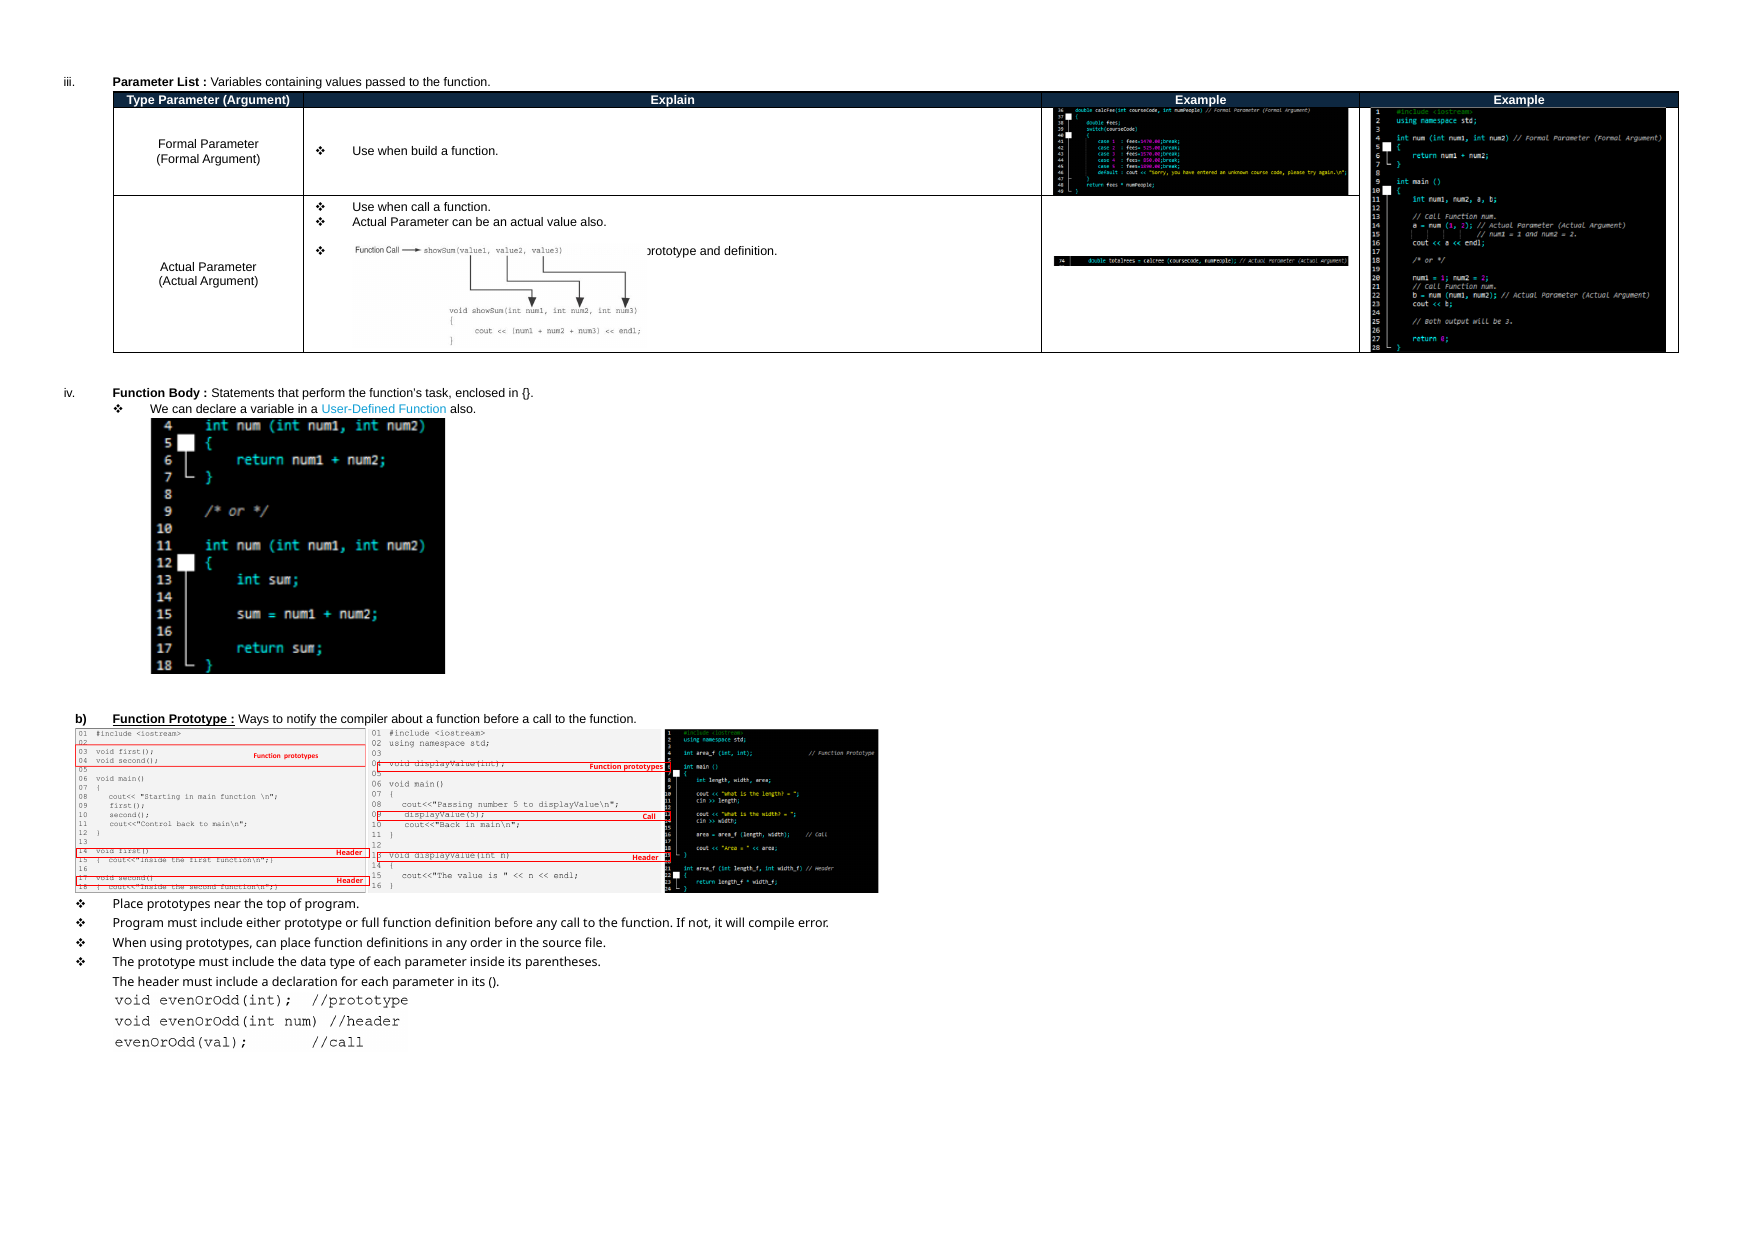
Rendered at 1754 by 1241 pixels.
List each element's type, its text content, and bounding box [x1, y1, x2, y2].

list Function Body : Statements that perform the function’s task, enclosed in {}. [75, 386, 1679, 400]
table_cell Use when call a function. Actual Parameter can be an actual value also. The number of arguments in the call must match the prototype and definition. [304, 196, 1041, 352]
list The prototype must include the data type of each parameter inside its parentheses. [75, 953, 1679, 971]
picture [399, 404, 405, 413]
table_cell [1042, 196, 1359, 352]
picture [353, 404, 360, 413]
picture [368, 729, 662, 893]
picture [322, 404, 329, 413]
table_header Type Parameter (Argument) [114, 93, 303, 107]
table_cell [1349, 108, 1359, 194]
table_cell [1666, 108, 1678, 352]
picture [378, 853, 662, 861]
list Program must include either prototype or full function definition before any call to the function. If not, it will compile error. [75, 914, 1679, 931]
table_cell [1360, 108, 1370, 352]
table_header Example [1042, 93, 1359, 107]
picture [77, 877, 366, 885]
table_cell [1042, 108, 1053, 194]
picture [421, 405, 429, 413]
picture [150, 418, 446, 674]
picture [378, 812, 662, 820]
picture [75, 728, 366, 893]
picture [1370, 107, 1666, 352]
list We can declare a variable in a User-Defined Function also. [112, 402, 1679, 417]
picture [330, 406, 336, 413]
list When using prototypes, can place function definitions in any order in the source file. [75, 934, 1679, 951]
picture [112, 992, 408, 1052]
list Parameter List : Variables containing values passed to the function. [75, 75, 1679, 89]
list The header must include a declaration for each parameter in its (). [112, 973, 1679, 990]
picture [664, 812, 670, 820]
picture [664, 853, 670, 861]
table_cell Formal Parameter (Formal Argument) [114, 108, 303, 194]
table_cell Use when build a function. [304, 108, 1041, 194]
picture [1053, 256, 1349, 266]
picture [664, 729, 879, 893]
table_header Example [1360, 93, 1678, 107]
picture [1053, 107, 1349, 195]
picture [378, 763, 662, 771]
picture [77, 849, 366, 857]
table_cell Actual Parameter (Actual Argument) [114, 196, 303, 352]
list Place prototypes near the top of program. [75, 895, 1679, 912]
list Function Prototype : Ways to notify the compiler about a function before a call to the function. [75, 712, 1679, 726]
table_header Explain [304, 93, 1041, 107]
picture [664, 763, 670, 771]
picture [352, 243, 648, 348]
